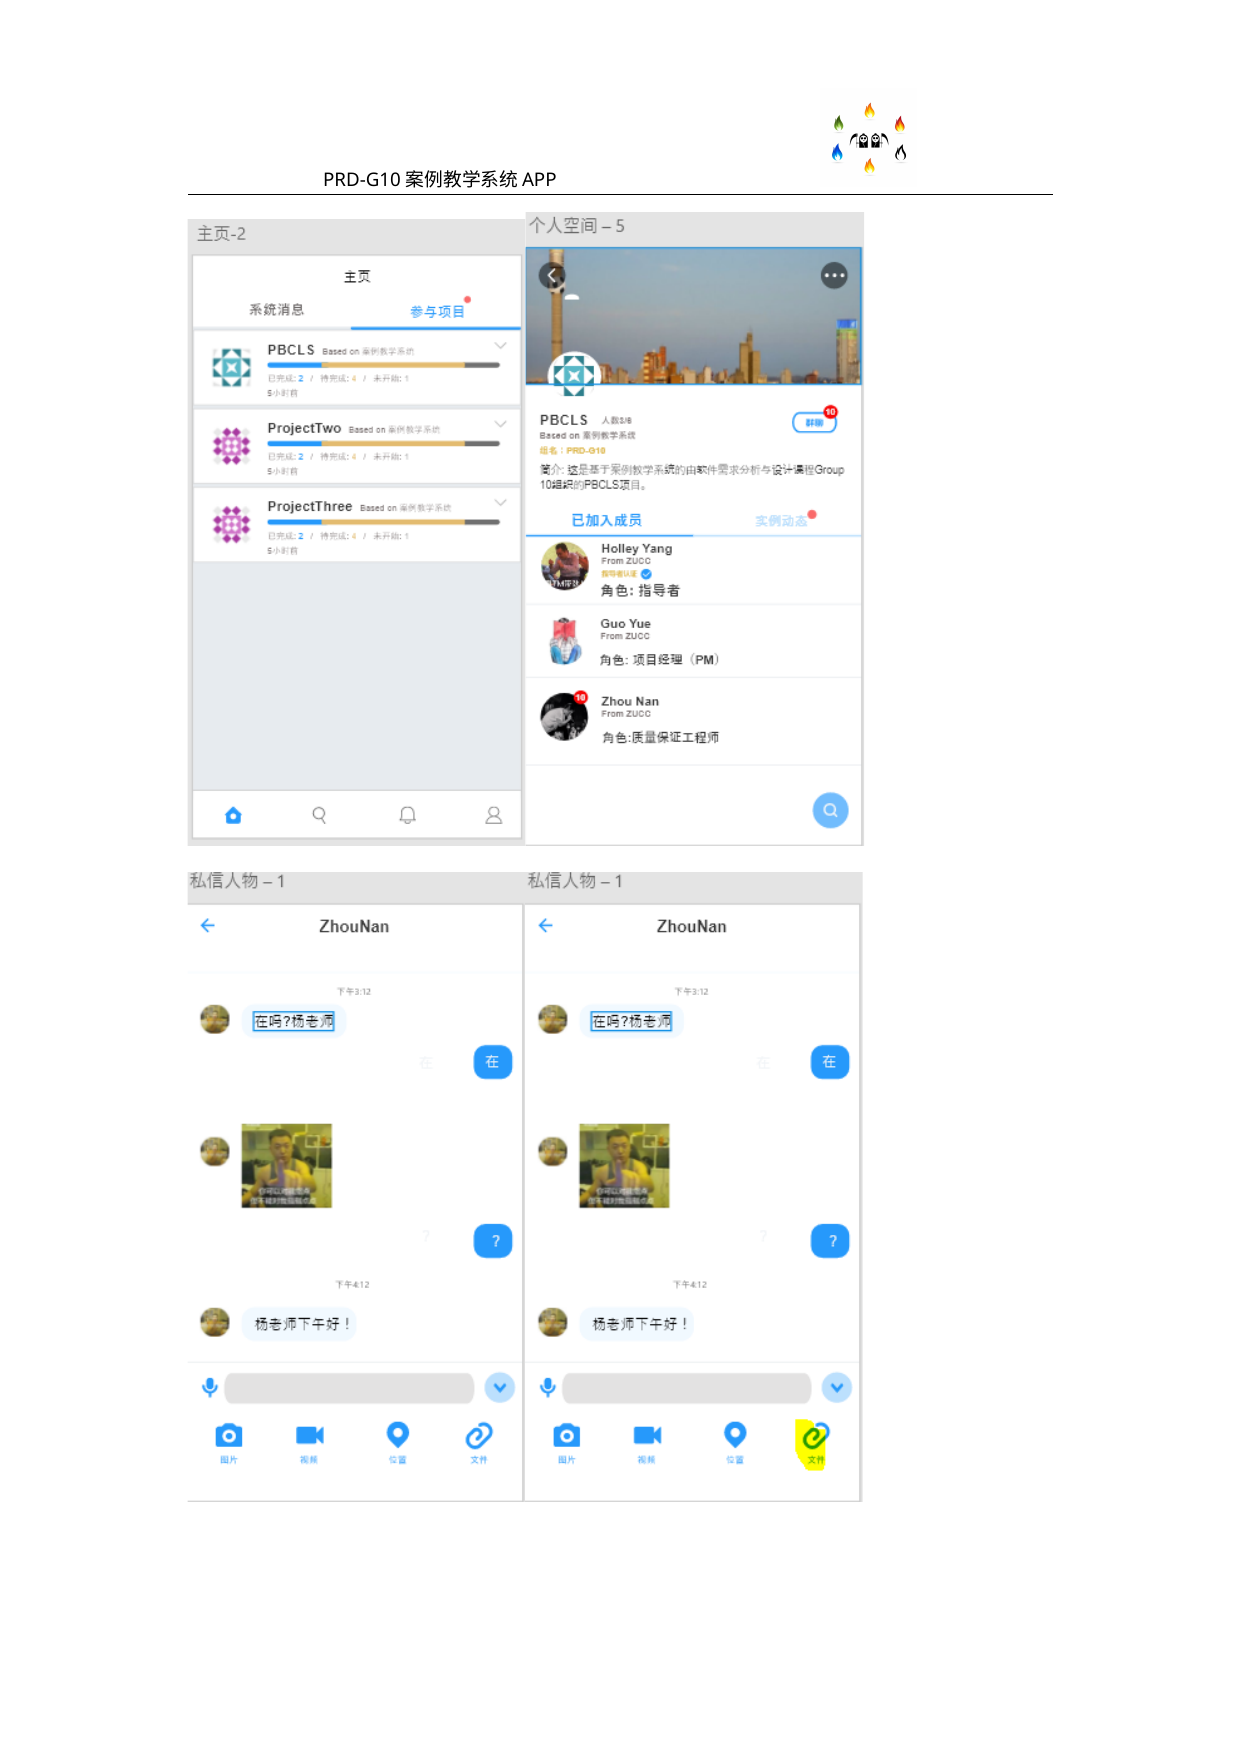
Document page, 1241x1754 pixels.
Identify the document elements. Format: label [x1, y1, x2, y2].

picture [187, 872, 863, 1502]
picture [187, 212, 865, 846]
picture [820, 88, 918, 187]
